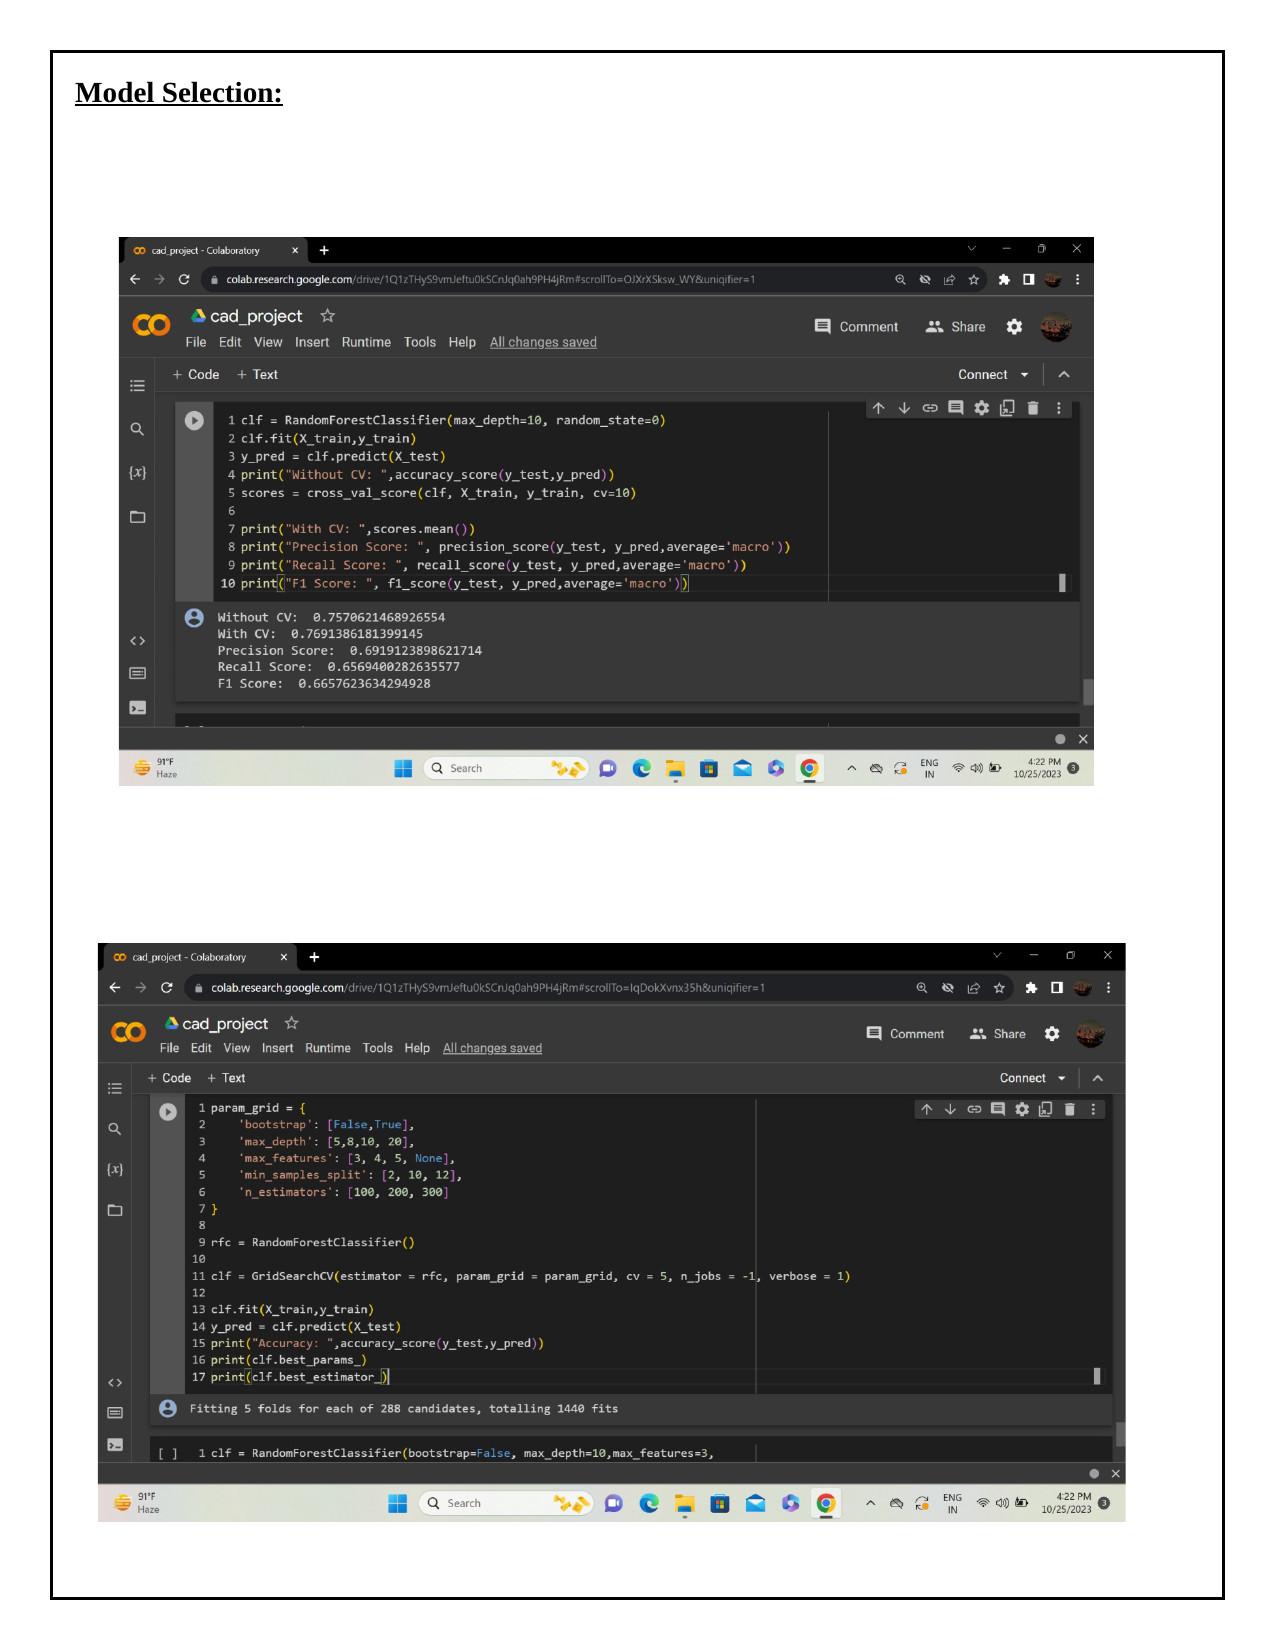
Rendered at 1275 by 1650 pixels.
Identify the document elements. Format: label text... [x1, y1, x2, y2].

text Model Selection: [75, 75, 1200, 108]
picture [97, 943, 1126, 1522]
picture [118, 237, 1094, 786]
